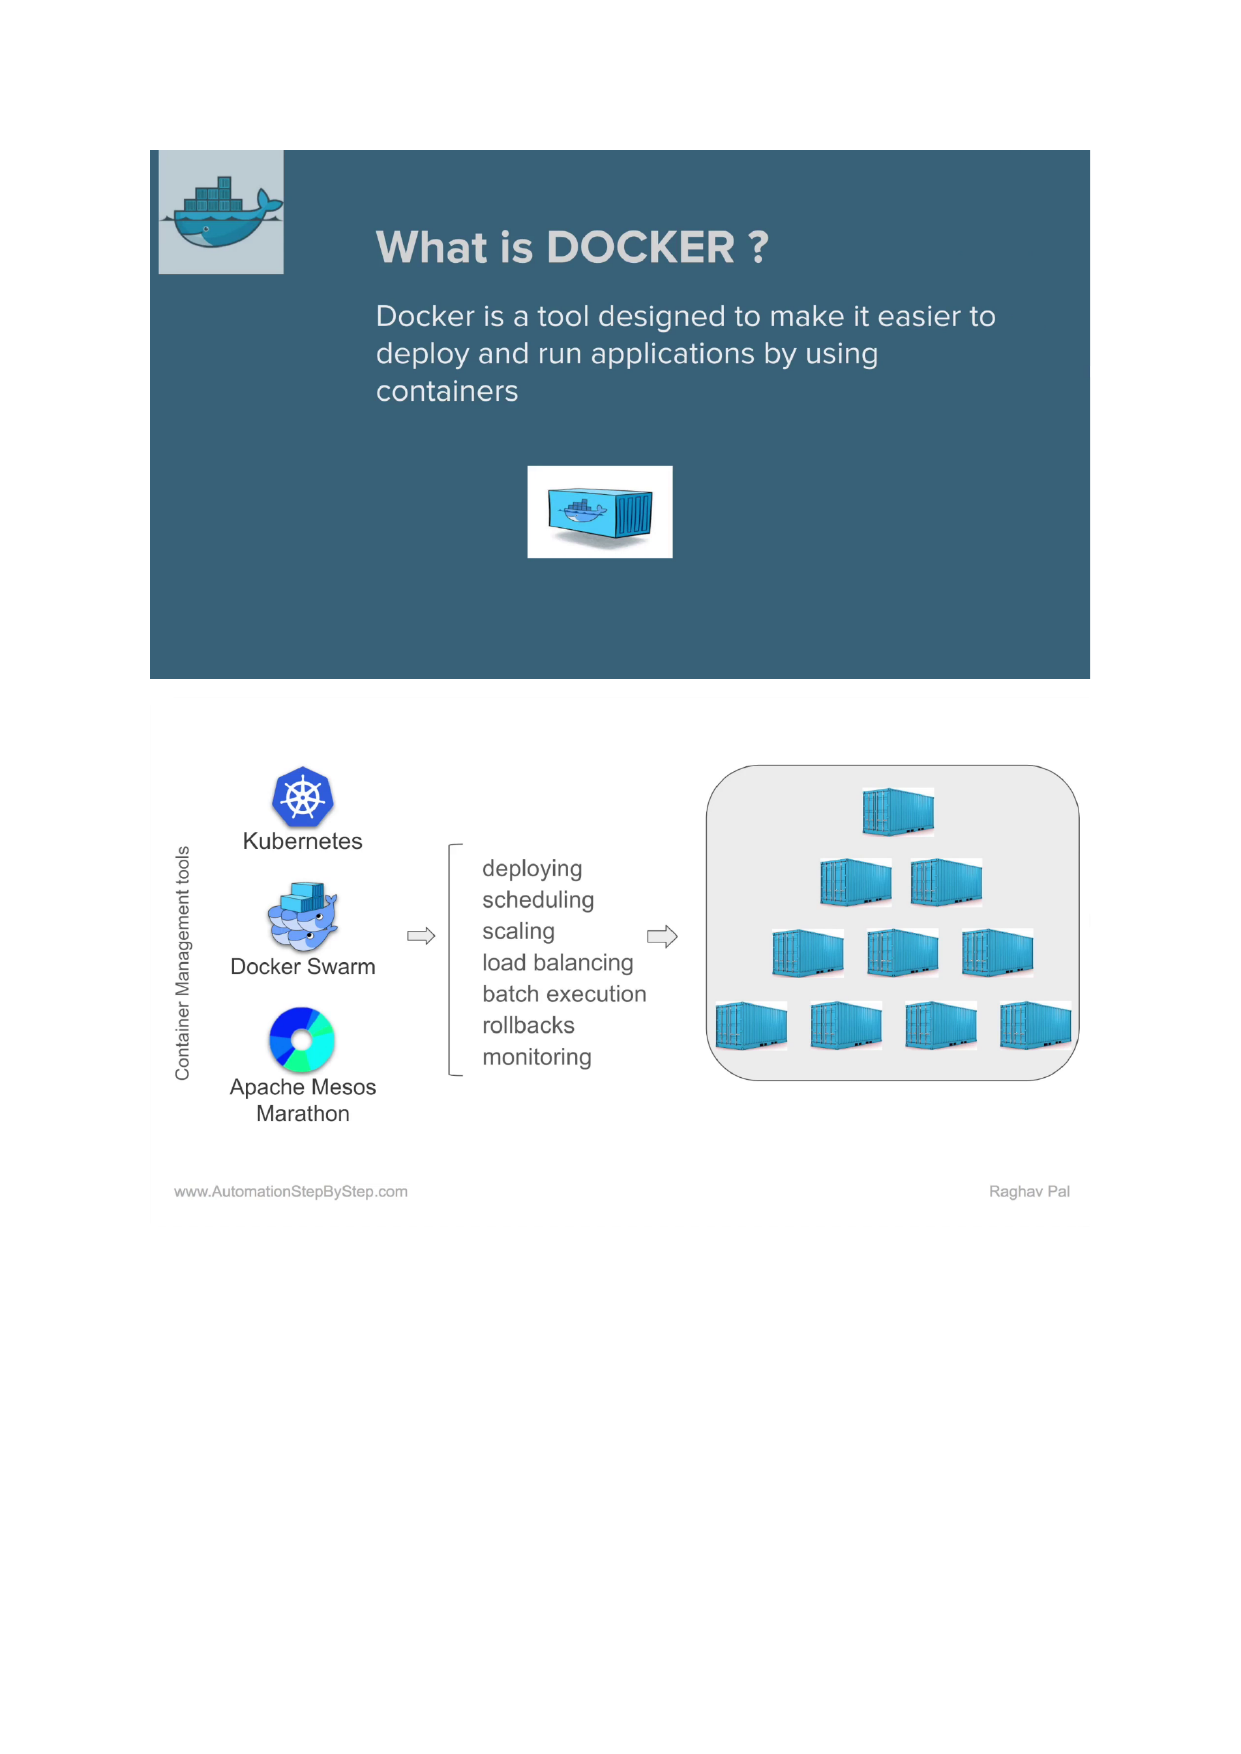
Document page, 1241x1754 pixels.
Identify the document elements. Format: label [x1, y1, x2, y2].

picture [150, 697, 1091, 1227]
picture [150, 150, 1091, 679]
